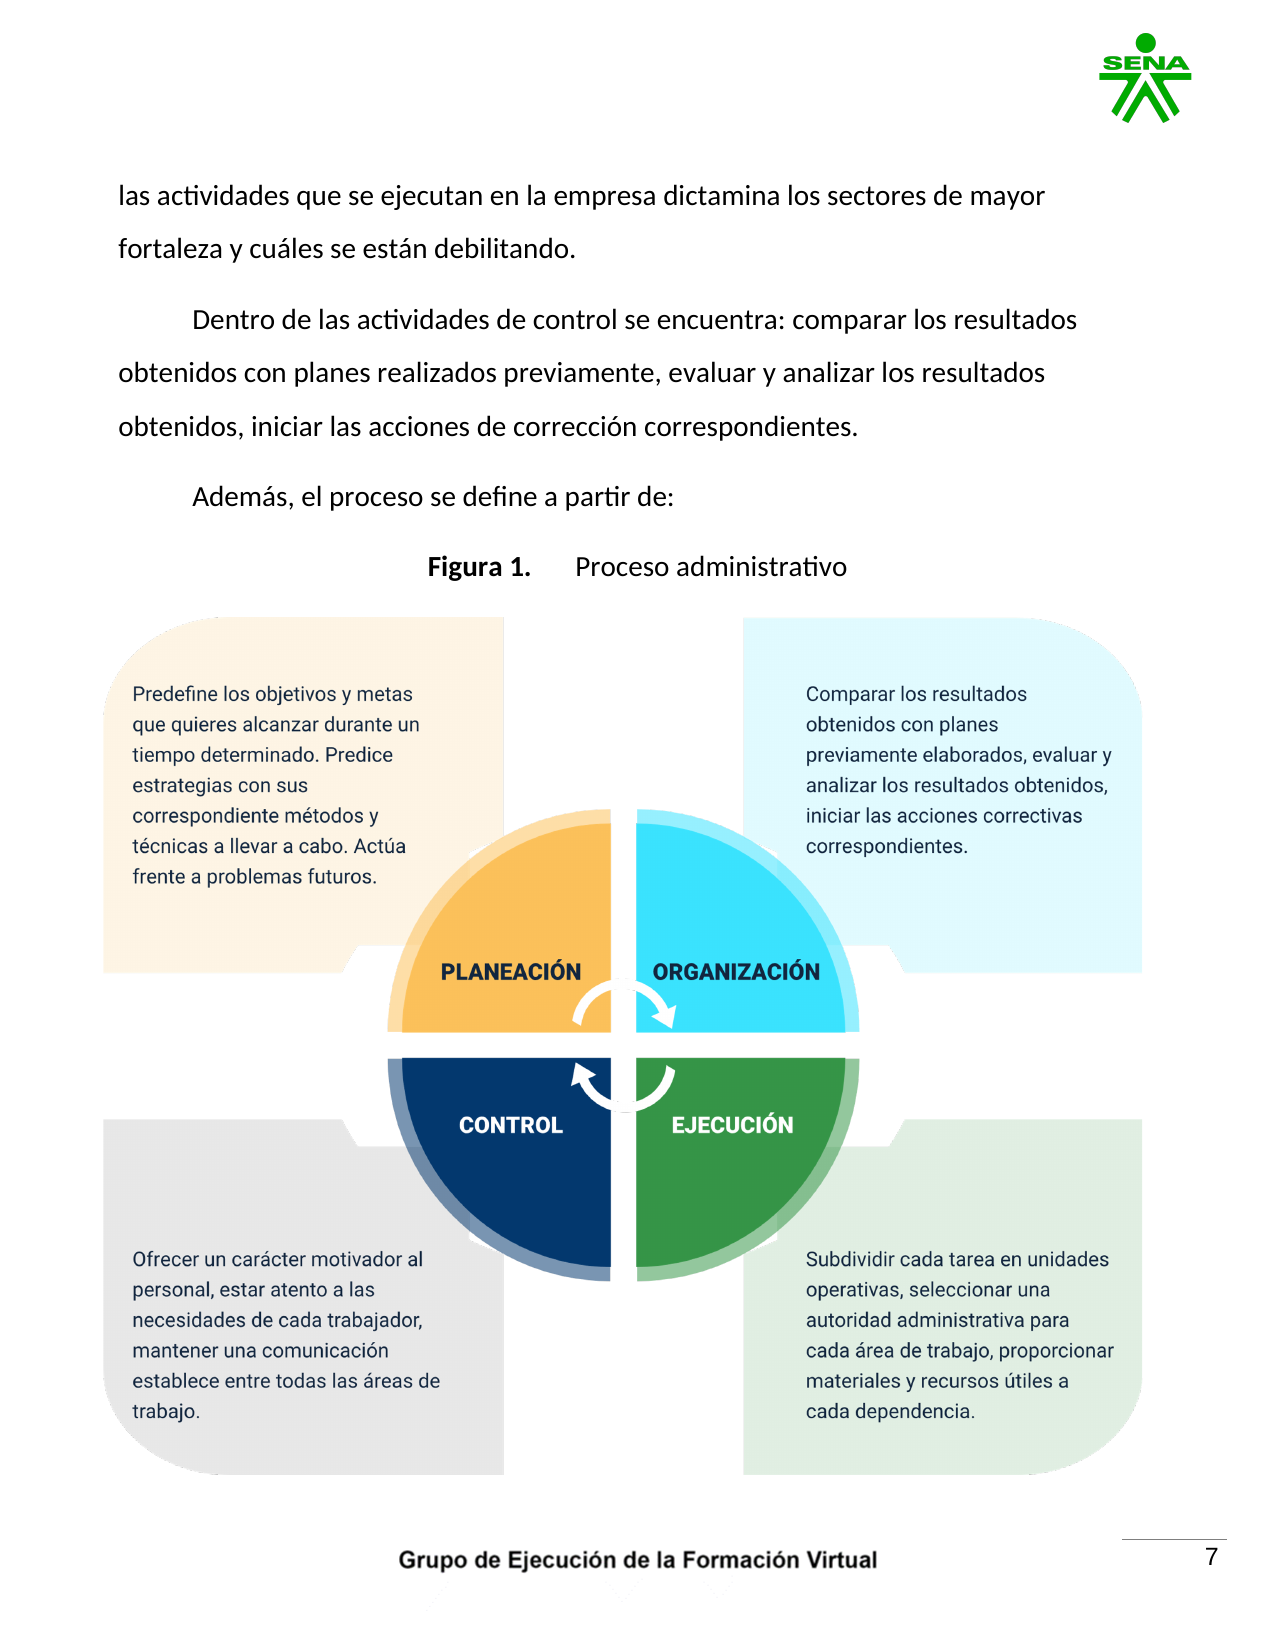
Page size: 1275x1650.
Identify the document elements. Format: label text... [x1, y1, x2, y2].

picture [1099, 33, 1192, 123]
picture [0, 1500, 1275, 1611]
picture [103, 617, 1143, 1475]
text Dentro de las actividades de control se encuentra: comparar los resultados obtenidos con planes realizados previamente, evaluar y analizar los resultados obtenidos, iniciar las acciones de corrección correspondientes. [118, 301, 1157, 443]
text Además, el proceso se define a partir de: [118, 478, 1157, 513]
text Proceso administrativo [118, 548, 1157, 583]
